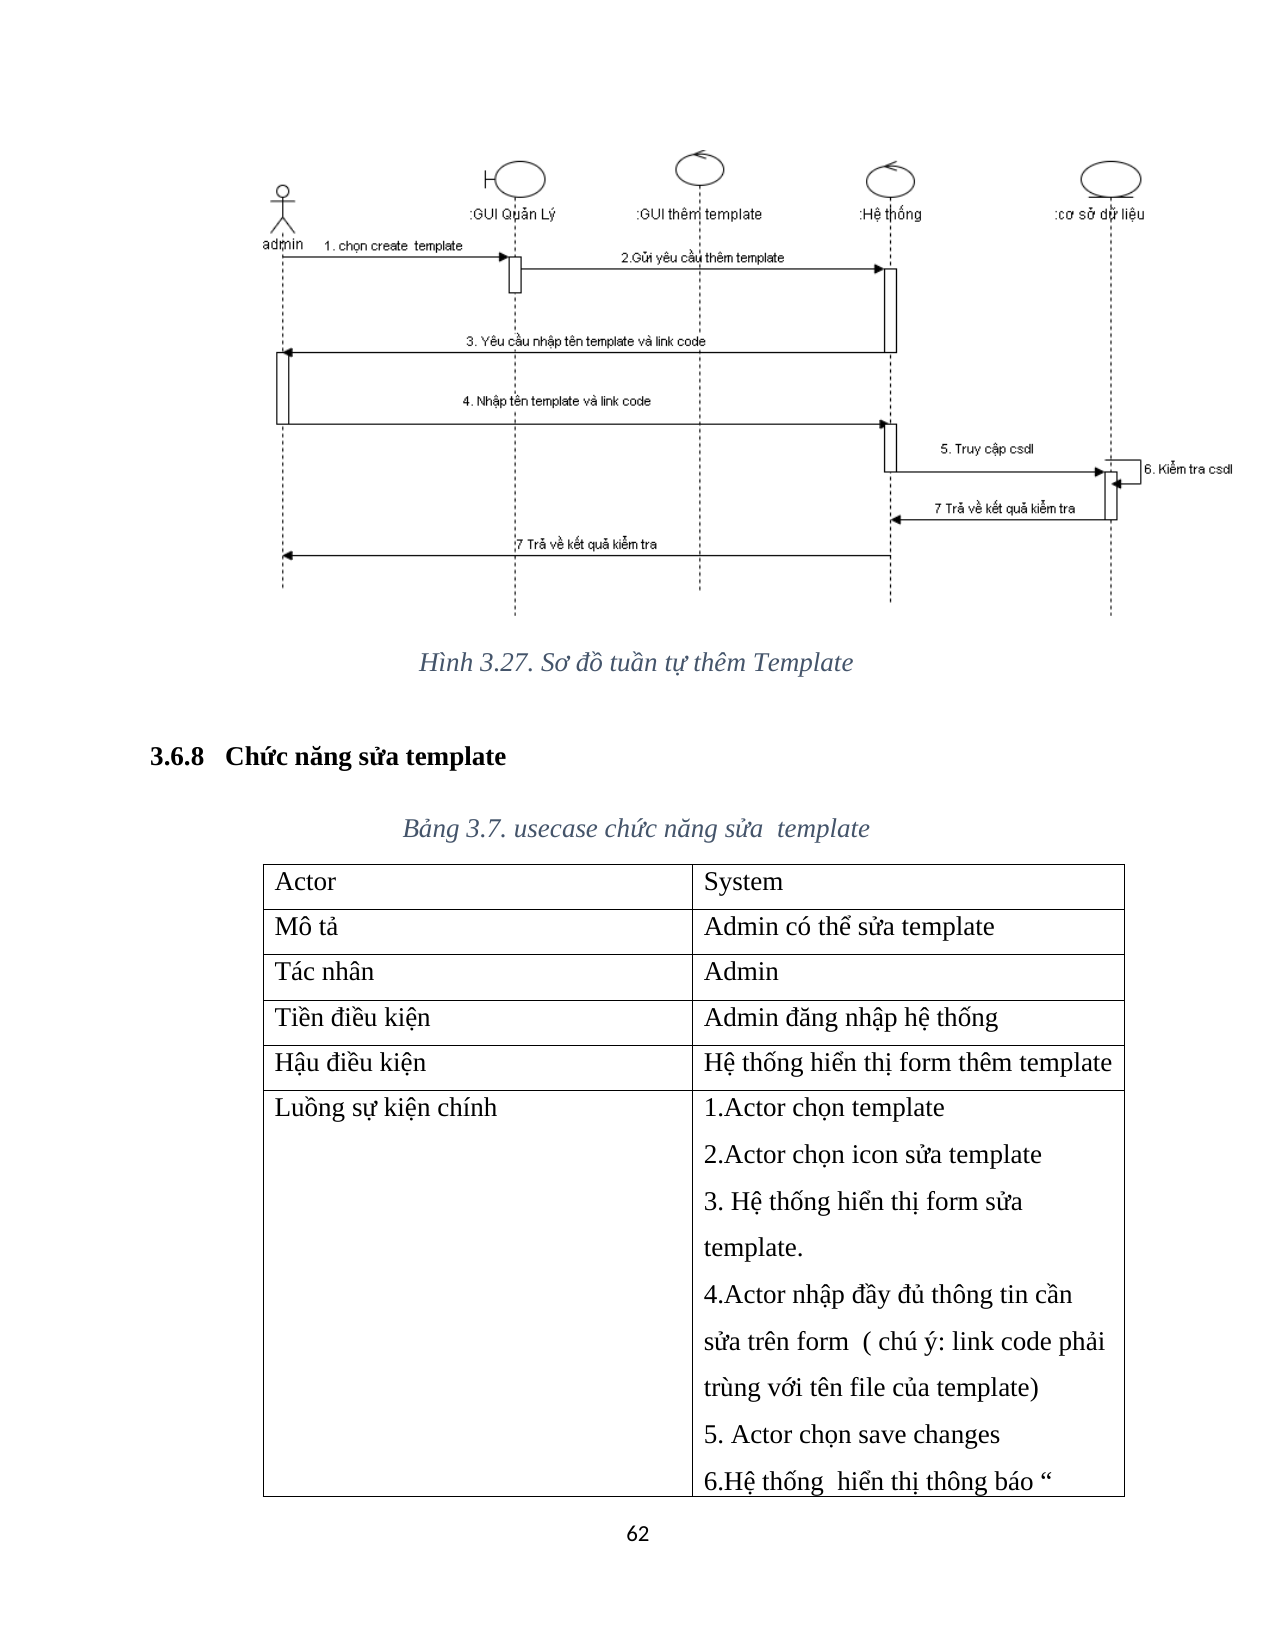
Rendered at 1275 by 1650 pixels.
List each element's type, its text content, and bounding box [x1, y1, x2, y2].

table_cell Admin có thể sửa template [693, 910, 1124, 954]
table_cell Tiền điều kiện [264, 1001, 692, 1045]
table_header System [693, 865, 1124, 909]
table_cell Hệ thống hiển thị form thêm template [693, 1046, 1124, 1090]
table_header Actor [264, 865, 692, 909]
table_cell Admin [693, 955, 1124, 1000]
table_cell Luồng sự kiện chính [264, 1091, 692, 1496]
picture [262, 150, 1238, 616]
table_cell Hậu điều kiện [264, 1046, 692, 1090]
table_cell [693, 1091, 1124, 1496]
table_cell Mô tả [264, 910, 692, 954]
table_cell Tác nhân [264, 955, 692, 1000]
list Chức năng sửa template [150, 740, 1125, 771]
table_cell Admin đăng nhập hệ thống [693, 1001, 1124, 1045]
